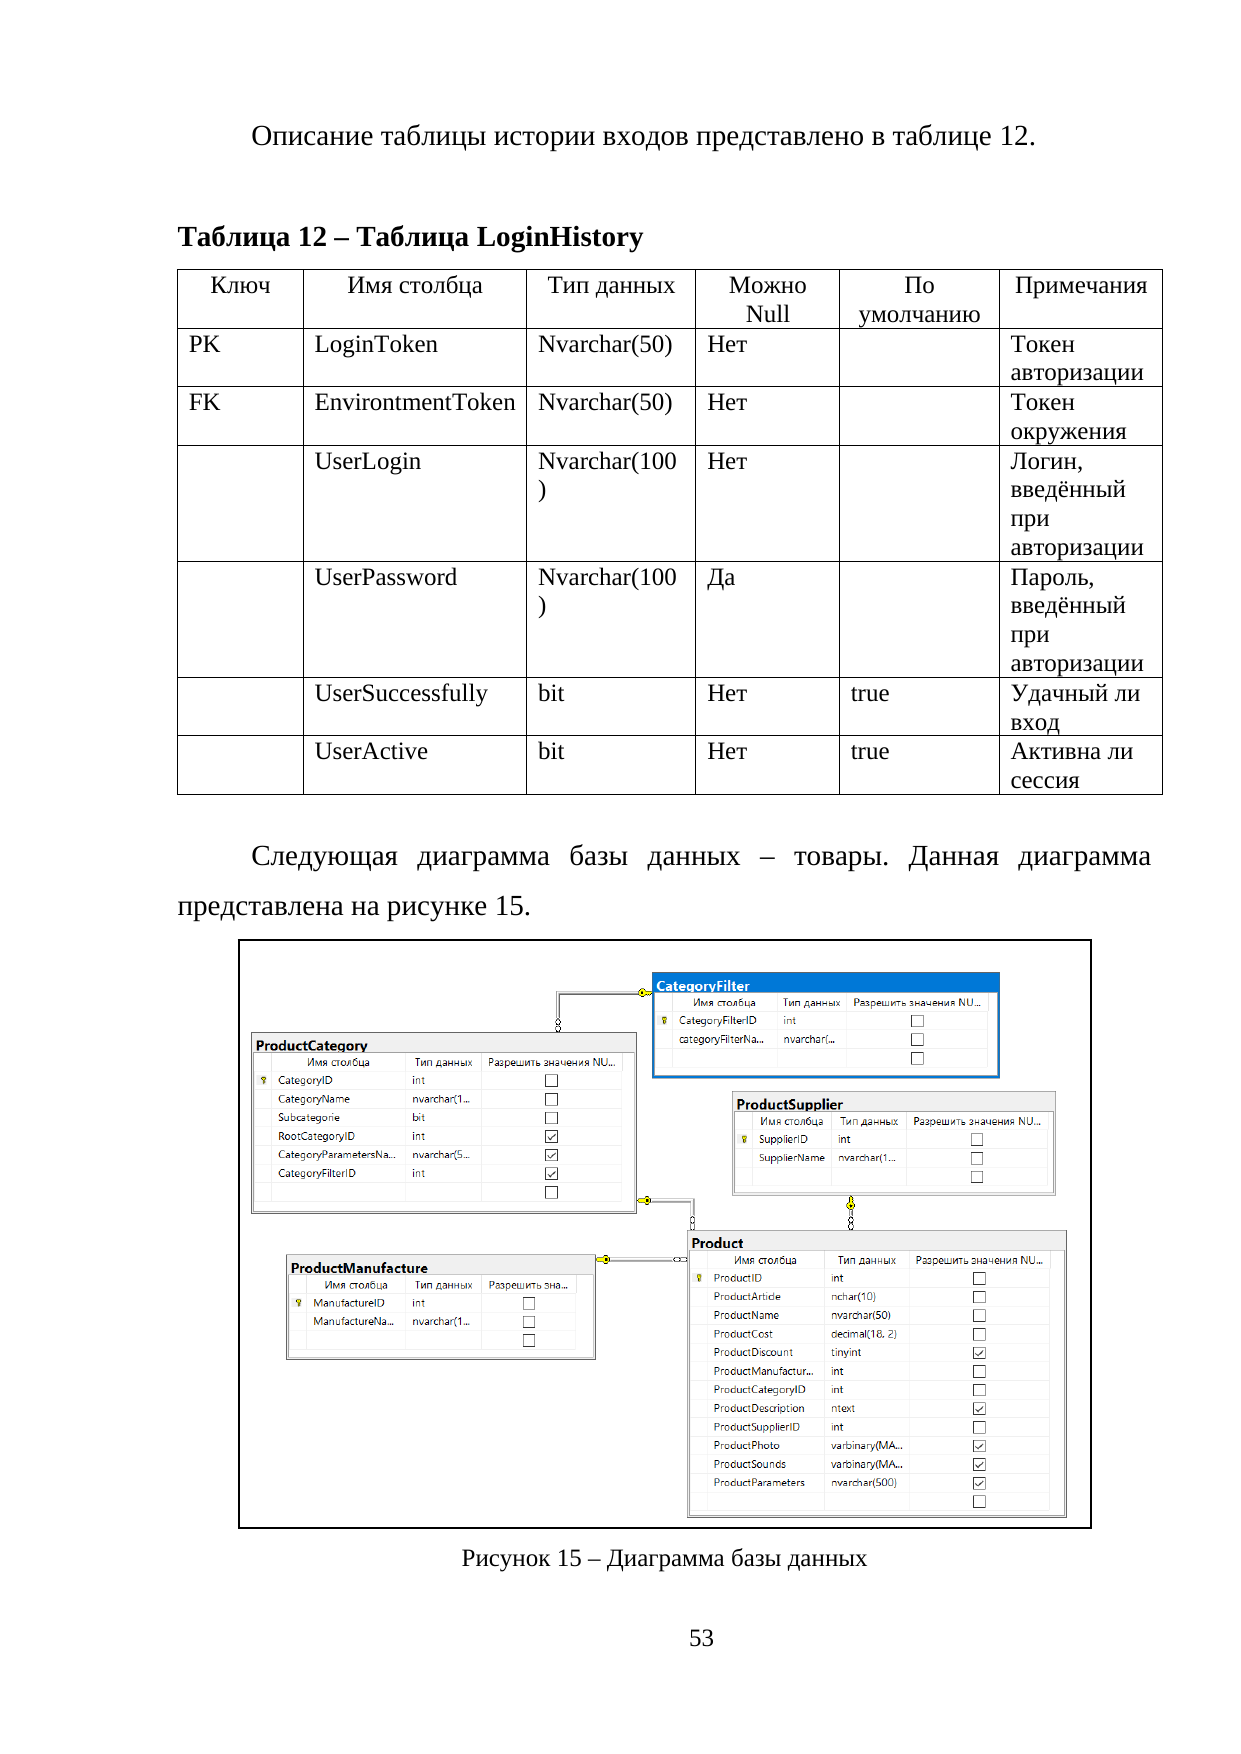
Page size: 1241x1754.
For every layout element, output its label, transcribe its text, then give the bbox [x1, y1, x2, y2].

picture [240, 941, 1090, 1527]
text Следующая диаграмма базы данных – товары. Данная диаграмма представлена на рисунке 15. [177, 838, 1152, 922]
table_cell [840, 446, 999, 561]
text Описание таблицы истории входов представлено в таблице 12. [177, 118, 1152, 152]
text Рисунок 15 – Диаграмма базы данных [177, 1543, 1152, 1572]
table_header Можно Null [696, 270, 839, 328]
table_cell Пароль, введённый при авторизации [1000, 562, 1162, 677]
table_cell bit [527, 678, 695, 735]
table_cell UserLogin [304, 446, 526, 561]
table_cell UserSuccessfully [304, 678, 526, 735]
table_cell Нет [696, 446, 839, 561]
table_cell Токен авторизации [1000, 329, 1162, 386]
table_cell EnvirontmentToken [304, 387, 526, 445]
table_header По умолчанию [840, 270, 999, 328]
table_header Примечания [1000, 270, 1162, 328]
table_cell Нет [696, 329, 839, 386]
table_cell Нет [696, 736, 839, 794]
table_cell true [840, 736, 999, 794]
table_cell true [840, 678, 999, 735]
table_cell Nvarchar(50) [527, 329, 695, 386]
table_cell Nvarchar(100) [527, 562, 695, 677]
table_cell [840, 329, 999, 386]
table_cell LoginToken [304, 329, 526, 386]
table_header Тип данных [527, 270, 695, 328]
table_cell Да [696, 562, 839, 677]
table_cell Nvarchar(50) [527, 387, 695, 445]
table_cell Нет [696, 387, 839, 445]
table_cell [178, 736, 303, 794]
table_cell Активна ли сессия [1000, 736, 1162, 794]
table_cell [178, 562, 303, 677]
table_cell Удачный ли вход [1000, 678, 1162, 735]
table_header Ключ [178, 270, 303, 328]
text Таблица 12 – Таблица LoginHistory [177, 219, 1152, 252]
table_cell PK [178, 329, 303, 386]
table_cell [840, 387, 999, 445]
table_cell Токен окружения [1000, 387, 1162, 445]
table_cell Нет [696, 678, 839, 735]
table_header Имя столбца [304, 270, 526, 328]
table_cell UserActive [304, 736, 526, 794]
table_cell bit [527, 736, 695, 794]
table_cell [840, 562, 999, 677]
table_cell UserPassword [304, 562, 526, 677]
table_cell FK [178, 387, 303, 445]
table_cell Логин, введённый при авторизации [1000, 446, 1162, 561]
table_cell [178, 446, 303, 561]
table_cell [178, 678, 303, 735]
table_cell Nvarchar(100) [527, 446, 695, 561]
